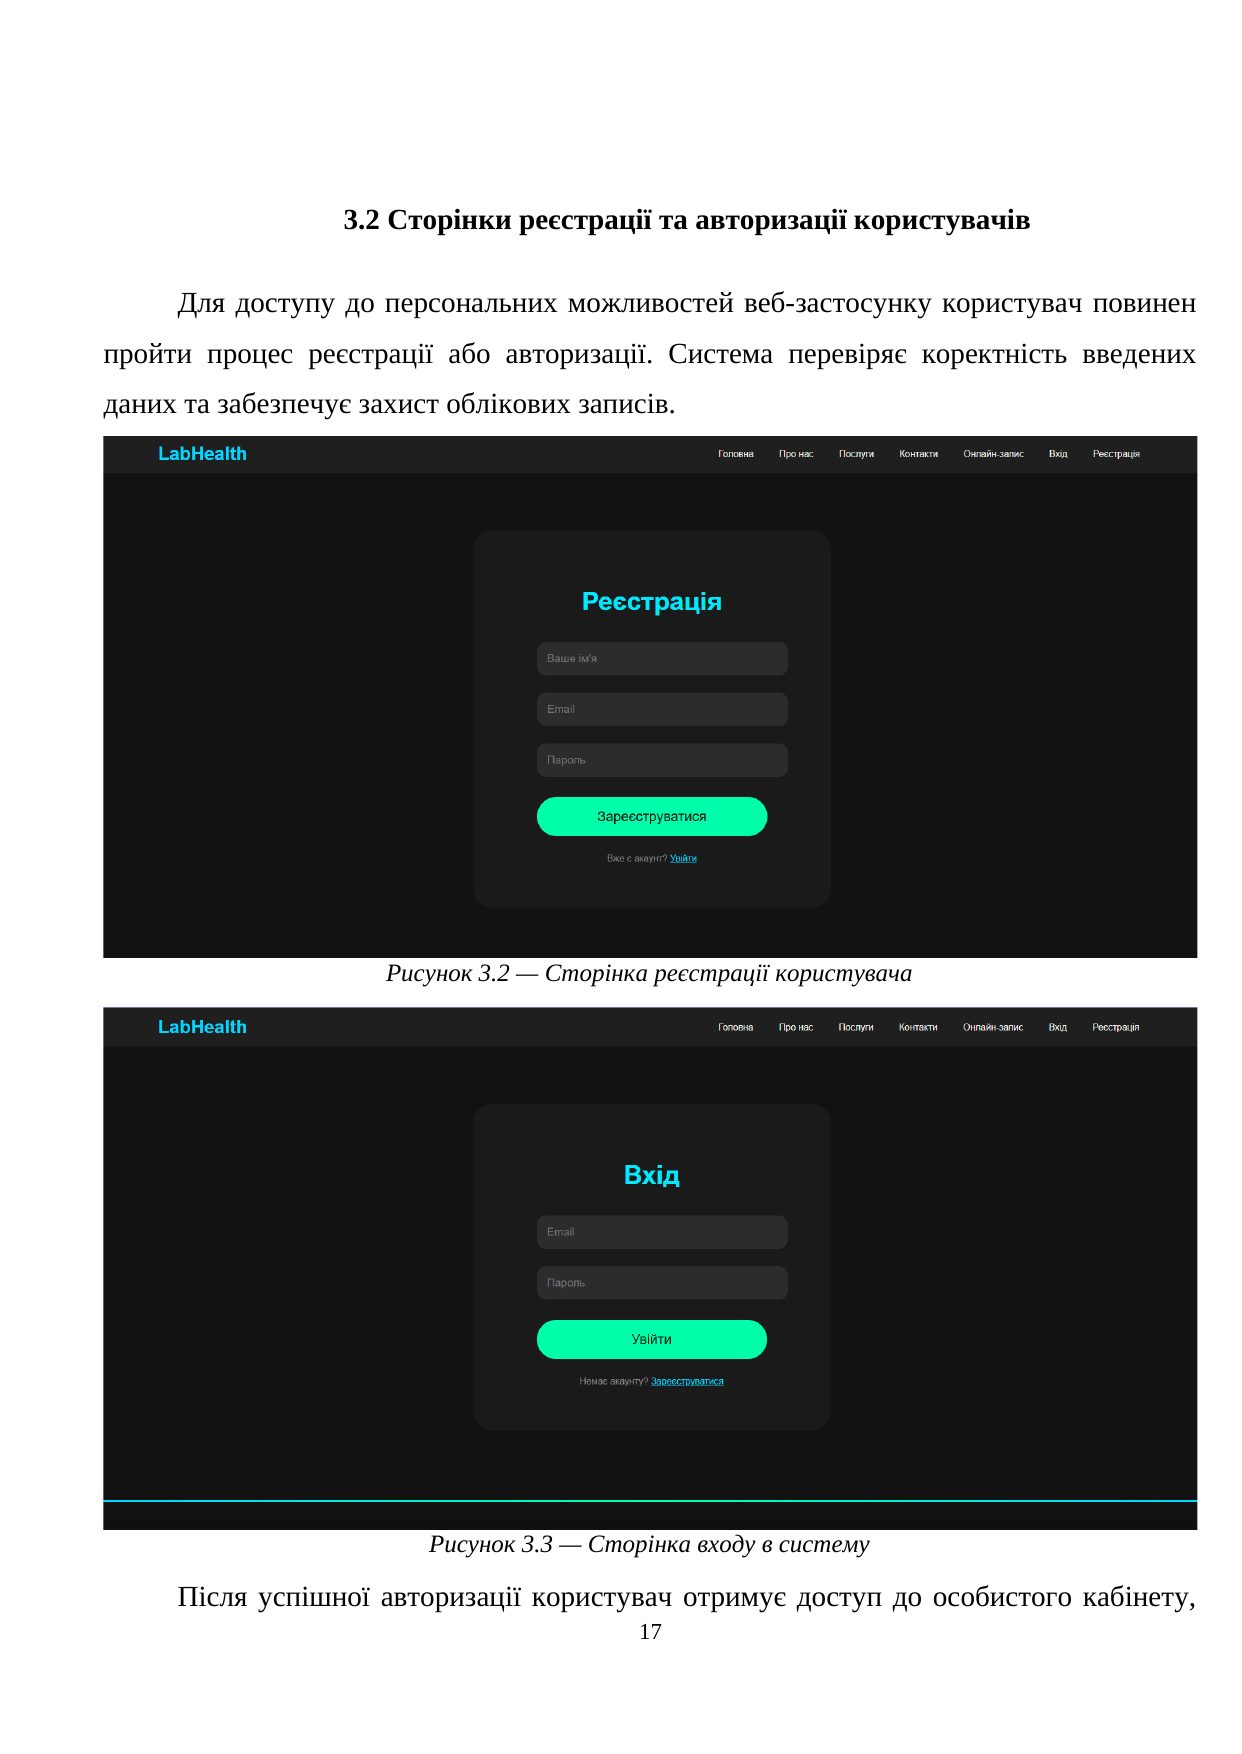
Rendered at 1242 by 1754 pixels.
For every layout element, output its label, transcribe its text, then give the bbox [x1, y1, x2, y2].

text Рисунок 3.3 — Сторінка входу в систему [103, 1530, 1197, 1558]
text Рисунок 3.2 — Сторінка реєстрації користувача [103, 958, 1197, 987]
picture [103, 1007, 1198, 1530]
subtitle 3.2 Сторінки реєстрації та авторизації користувачів [177, 202, 1197, 236]
text Для доступу до персональних можливостей веб-застосунку користувач повинен пройти процес реєстрації або авторизації. Система перевіряє коректність введених даних та забезпечує захист облікових записів. [103, 286, 1197, 420]
picture [103, 436, 1198, 958]
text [103, 1579, 1197, 1612]
